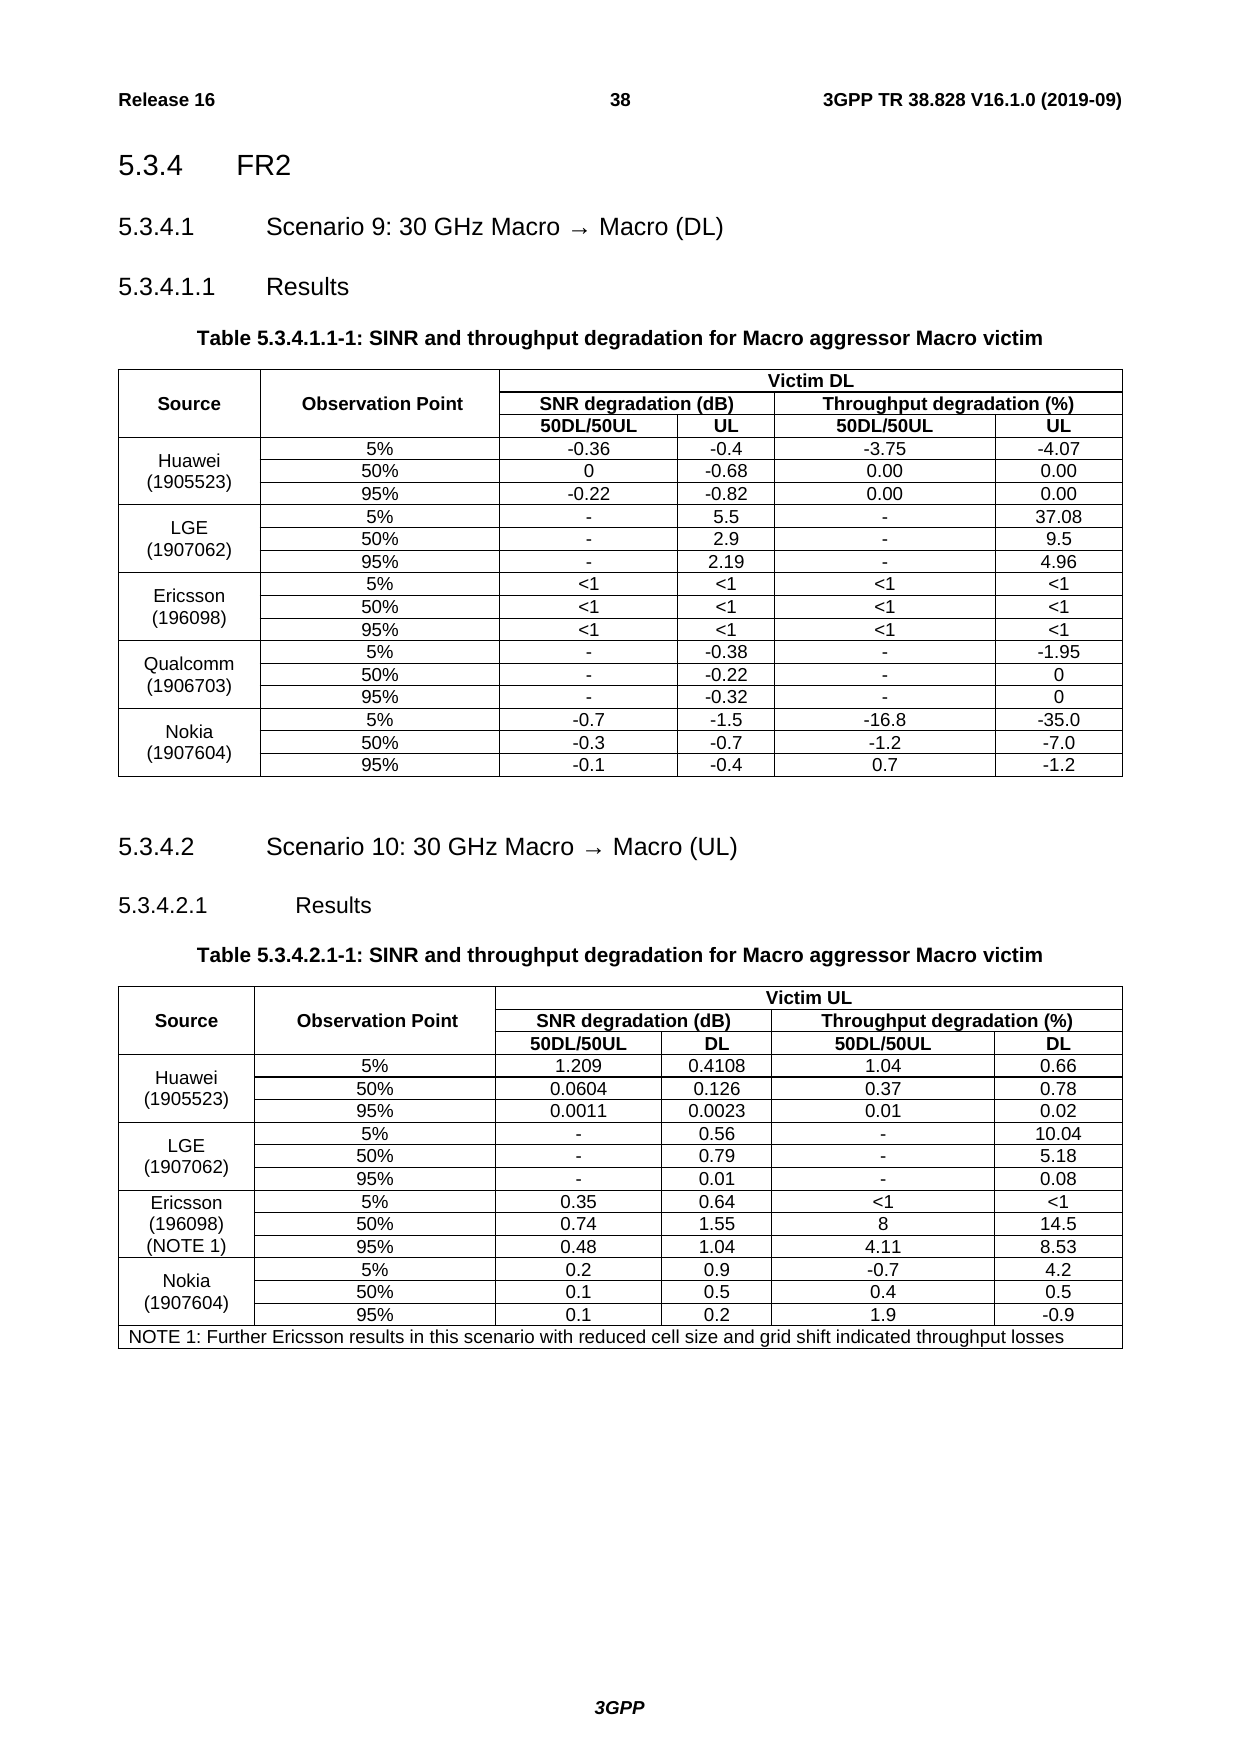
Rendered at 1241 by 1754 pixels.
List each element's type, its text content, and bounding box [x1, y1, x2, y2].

table_cell <1 [996, 619, 1122, 640]
table_cell 1.04 [662, 1236, 771, 1257]
table_cell - [772, 1168, 994, 1189]
table_cell 0.08 [995, 1168, 1122, 1189]
table_cell Ericsson (196098) (NOTE 1) [119, 1191, 254, 1257]
table_cell - [500, 528, 677, 549]
table_cell 0.2 [496, 1258, 661, 1280]
table_cell - [496, 1145, 661, 1167]
table_cell 95% [255, 1236, 495, 1257]
table_cell 95% [261, 551, 499, 572]
table_cell 4.2 [995, 1258, 1122, 1280]
table_cell 4.96 [996, 551, 1122, 572]
table_cell 0.7 [775, 754, 995, 776]
table_cell - [500, 505, 677, 527]
table_cell -0.3 [500, 731, 677, 753]
table_cell UL [996, 415, 1122, 437]
table_cell -16.8 [775, 709, 995, 730]
table_cell 14.5 [995, 1213, 1122, 1235]
table_cell DL [995, 1032, 1122, 1054]
subtitle 5.3.4 FR2 [118, 147, 1122, 181]
table_cell - [775, 551, 995, 572]
table_cell 5% [261, 709, 499, 730]
table_cell 50% [255, 1281, 495, 1302]
table_header Source [119, 987, 254, 1054]
table_cell 95% [261, 754, 499, 776]
table_cell -7.0 [996, 731, 1122, 753]
table_cell UL [678, 415, 774, 437]
table_cell 0.1 [496, 1304, 661, 1325]
table_cell <1 [996, 573, 1122, 595]
table_cell - [496, 1168, 661, 1189]
subtitle 5.3.4.1 Scenario 9: 30 GHz Macro → Macro (DL) [118, 212, 1122, 241]
table_cell <1 [775, 573, 995, 595]
table_cell - [772, 1123, 994, 1144]
text Table 5.3.4.1.1-1: SINR and throughput degradation for Macro aggressor Macro victim [118, 326, 1122, 350]
table_cell - [500, 686, 677, 708]
table_cell 0.00 [996, 460, 1122, 482]
table_cell 2.19 [678, 551, 774, 572]
table_cell 0.64 [662, 1191, 771, 1212]
table_cell 5% [261, 641, 499, 663]
subtitle 5.3.4.2 Scenario 10: 30 GHz Macro → Macro (UL) [118, 832, 1122, 861]
table_cell <1 [678, 596, 774, 617]
table_cell Nokia (1907604) [119, 1258, 254, 1325]
table_cell - [775, 641, 995, 663]
table_cell 0.79 [662, 1145, 771, 1167]
table_cell 1.55 [662, 1213, 771, 1235]
table_cell Huawei (1905523) [119, 1055, 254, 1122]
table_cell 0 [996, 686, 1122, 708]
table_cell 5% [261, 438, 499, 459]
table_cell -0.82 [678, 483, 774, 504]
table_cell 0.0604 [496, 1078, 661, 1099]
table_cell <1 [500, 619, 677, 640]
table_cell 0.00 [775, 483, 995, 504]
table_cell 95% [261, 483, 499, 504]
table_cell 5% [255, 1055, 495, 1076]
table_cell - [500, 664, 677, 685]
table_cell 0.126 [662, 1078, 771, 1099]
table_cell 37.08 [996, 505, 1122, 527]
table_cell 50% [255, 1213, 495, 1235]
table_cell 50% [261, 664, 499, 685]
table_header Observation Point [261, 370, 499, 437]
table_cell -1.95 [996, 641, 1122, 663]
table_cell 0.37 [772, 1078, 994, 1099]
table_cell 0.78 [995, 1078, 1122, 1099]
table_cell 0.74 [496, 1213, 661, 1235]
table_cell 0 [500, 460, 677, 482]
table_header Observation Point [255, 987, 495, 1054]
table_cell 5% [255, 1191, 495, 1212]
table_cell - [775, 505, 995, 527]
table_cell 8.53 [995, 1236, 1122, 1257]
table_cell 0.0023 [662, 1100, 771, 1122]
table_cell 1.209 [496, 1055, 661, 1076]
table_cell 50% [261, 528, 499, 549]
table_cell -0.22 [500, 483, 677, 504]
table_cell - [772, 1145, 994, 1167]
table_cell 5% [255, 1123, 495, 1144]
table_cell -1.2 [996, 754, 1122, 776]
table_cell LGE (1907062) [119, 505, 260, 572]
table_cell 0.00 [775, 460, 995, 482]
table_cell 0.66 [995, 1055, 1122, 1076]
table_cell NOTE 1: Further Ericsson results in this scenario with reduced cell size and grid shift indicated throughput losses [119, 1326, 1122, 1348]
table_cell 50DL/50UL [496, 1032, 661, 1054]
table_cell -4.07 [996, 438, 1122, 459]
table_cell - [500, 551, 677, 572]
table_cell 4.11 [772, 1236, 994, 1257]
table_cell 50% [255, 1078, 495, 1099]
table_cell 1.04 [772, 1055, 994, 1076]
table_cell -0.9 [995, 1304, 1122, 1325]
table_cell 0.5 [662, 1281, 771, 1302]
table_cell 0.02 [995, 1100, 1122, 1122]
table_cell 0 [996, 664, 1122, 685]
table_header Victim DL [500, 370, 1122, 391]
table_cell 95% [261, 686, 499, 708]
table_cell Huawei (1905523) [119, 438, 260, 504]
table_cell <1 [500, 573, 677, 595]
table_cell -0.7 [500, 709, 677, 730]
table_cell 0.9 [662, 1258, 771, 1280]
table_cell Nokia (1907604) [119, 709, 260, 776]
table_cell 5.18 [995, 1145, 1122, 1167]
table_cell 0.5 [995, 1281, 1122, 1302]
table_cell 50DL/50UL [500, 415, 677, 437]
table_cell -1.2 [775, 731, 995, 753]
table_cell 0.00 [996, 483, 1122, 504]
table_cell -0.32 [678, 686, 774, 708]
table_cell 0.0011 [496, 1100, 661, 1122]
table_cell 50DL/50UL [772, 1032, 994, 1054]
table_cell 5% [261, 573, 499, 595]
table_cell SNR degradation (dB) [496, 1010, 771, 1031]
table_header Source [119, 370, 260, 437]
table_cell - [496, 1123, 661, 1144]
table_cell 5% [255, 1258, 495, 1280]
table_cell 0.01 [772, 1100, 994, 1122]
table_cell 0.56 [662, 1123, 771, 1144]
table_cell <1 [775, 596, 995, 617]
table_cell LGE (1907062) [119, 1123, 254, 1189]
table_cell 0.01 [662, 1168, 771, 1189]
table_cell 0.35 [496, 1191, 661, 1212]
table_cell 0.4108 [662, 1055, 771, 1076]
table_cell -3.75 [775, 438, 995, 459]
table_cell SNR degradation (dB) [500, 393, 774, 414]
table_cell -0.4 [678, 754, 774, 776]
table_cell -0.7 [678, 731, 774, 753]
table_cell - [775, 686, 995, 708]
table_cell Qualcomm (1906703) [119, 641, 260, 708]
table_cell Throughput degradation (%) [775, 393, 1122, 414]
table_cell 0.2 [662, 1304, 771, 1325]
table_cell <1 [678, 573, 774, 595]
table_cell <1 [678, 619, 774, 640]
table_cell <1 [772, 1191, 994, 1212]
table_cell - [500, 641, 677, 663]
table_cell 95% [261, 619, 499, 640]
table_cell 50% [255, 1145, 495, 1167]
table_header Victim UL [496, 987, 1122, 1009]
table_cell <1 [996, 596, 1122, 617]
subtitle 5.3.4.1.1 Results [118, 272, 1122, 301]
table_cell 1.9 [772, 1304, 994, 1325]
table_cell 0.48 [496, 1236, 661, 1257]
table_cell -0.7 [772, 1258, 994, 1280]
table_cell 5.5 [678, 505, 774, 527]
table_cell -0.68 [678, 460, 774, 482]
table_cell Ericsson (196098) [119, 573, 260, 640]
table_cell 50% [261, 596, 499, 617]
table_cell <1 [500, 596, 677, 617]
table_cell 2.9 [678, 528, 774, 549]
table_cell -0.1 [500, 754, 677, 776]
table_cell - [775, 664, 995, 685]
table_cell 95% [255, 1304, 495, 1325]
table_cell 95% [255, 1168, 495, 1189]
table_cell -0.36 [500, 438, 677, 459]
table_cell 50DL/50UL [775, 415, 995, 437]
table_cell 5% [261, 505, 499, 527]
table_cell 0.1 [496, 1281, 661, 1302]
table_cell -1.5 [678, 709, 774, 730]
table_cell 0.4 [772, 1281, 994, 1302]
table_cell -0.38 [678, 641, 774, 663]
table_cell -0.22 [678, 664, 774, 685]
table_cell 50% [261, 460, 499, 482]
subtitle 5.3.4.2.1 Results [118, 892, 1122, 918]
table_cell <1 [775, 619, 995, 640]
table_cell 9.5 [996, 528, 1122, 549]
table_cell - [775, 528, 995, 549]
table_cell -0.4 [678, 438, 774, 459]
table_cell -35.0 [996, 709, 1122, 730]
table_cell 50% [261, 731, 499, 753]
table_cell DL [662, 1032, 771, 1054]
table_cell 95% [255, 1100, 495, 1122]
text Table 5.3.4.2.1-1: SINR and throughput degradation for Macro aggressor Macro victim [118, 943, 1122, 967]
table_cell 10.04 [995, 1123, 1122, 1144]
table_cell Throughput degradation (%) [772, 1010, 1122, 1031]
table_cell <1 [995, 1191, 1122, 1212]
table_cell 8 [772, 1213, 994, 1235]
